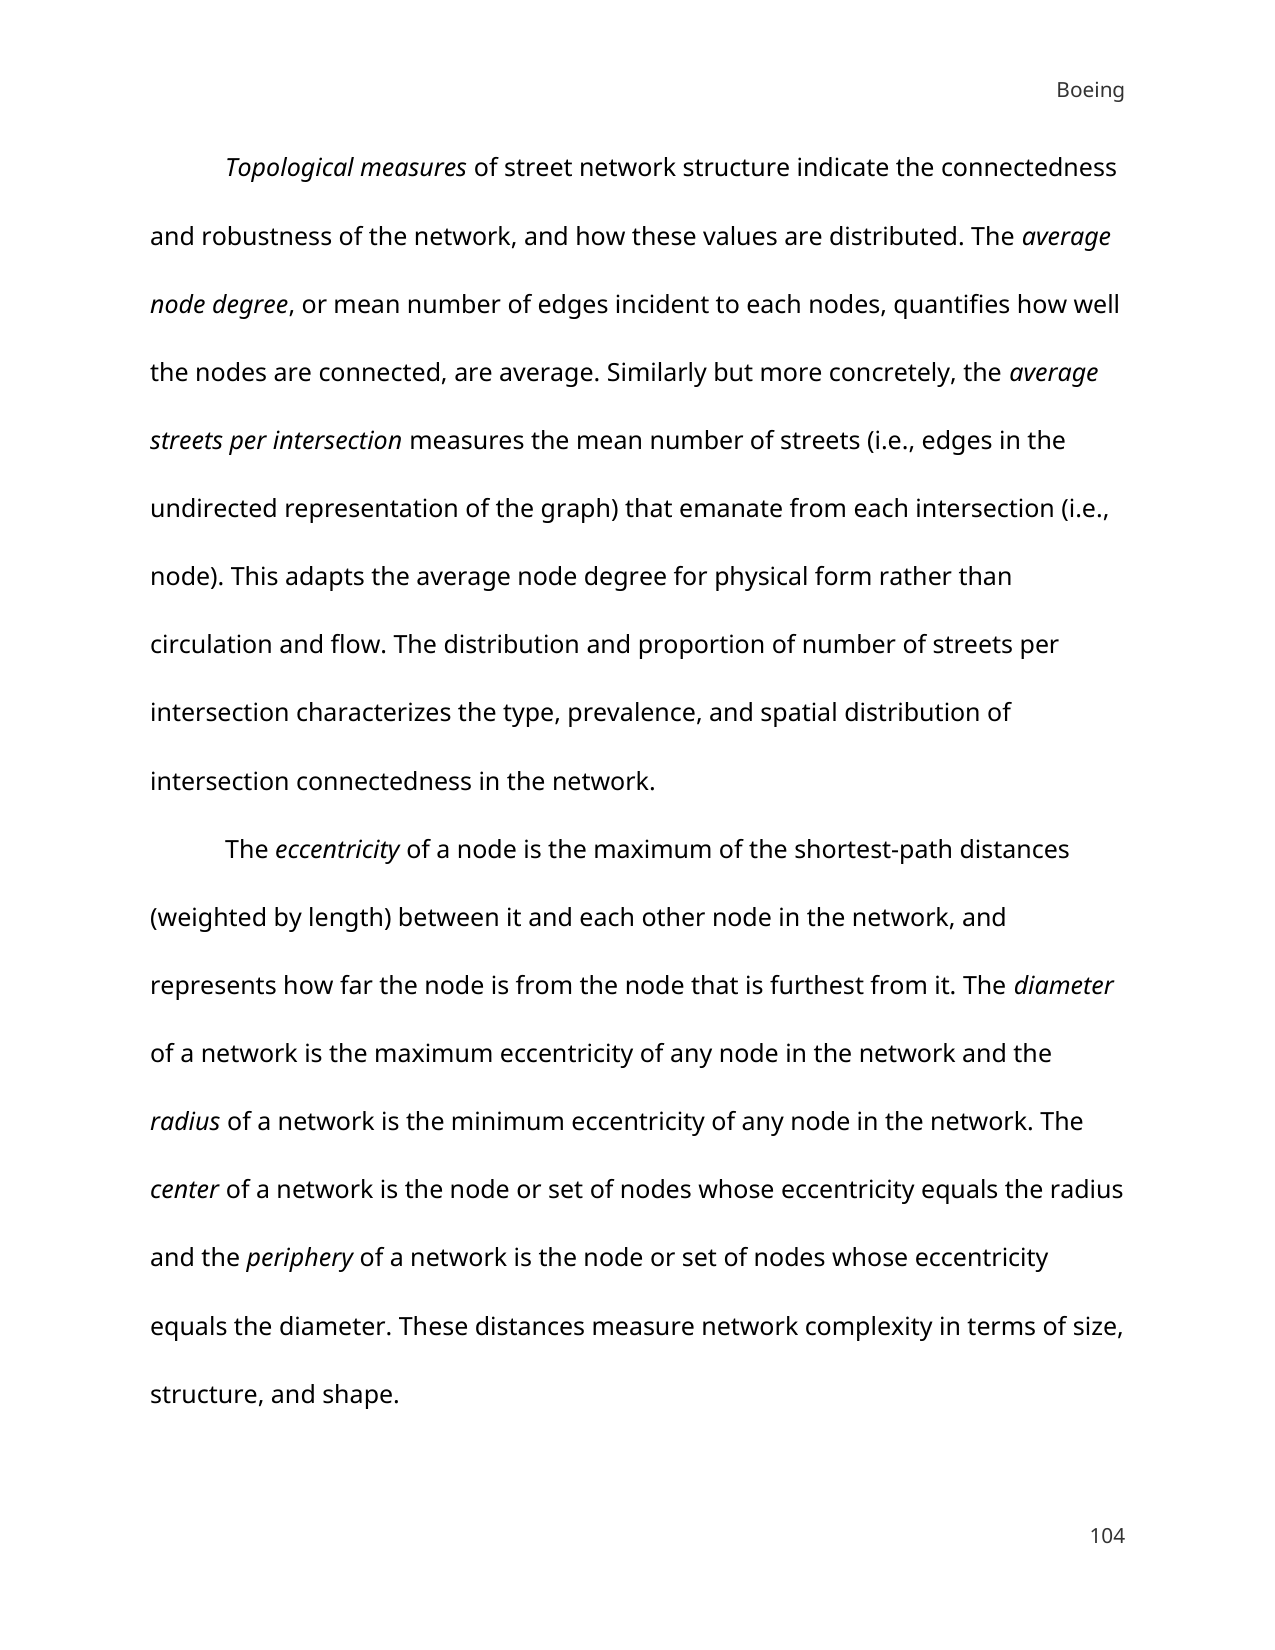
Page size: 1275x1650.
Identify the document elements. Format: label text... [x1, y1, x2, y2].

text Topological measures of street network structure indicate the connectedness and robustness of the network, and how these values are distributed. The average node degree, or mean number of edges incident to each nodes, quantifies how well the nodes are connected, are average. Similarly but more concretely, the average streets per intersection measures the mean number of streets (i.e., edges in the undirected representation of the graph) that emanate from each intersection (i.e., node). This adapts the average node degree for physical form rather than circulation and flow. The distribution and proportion of number of streets per intersection characterizes the type, prevalence, and spatial distribution of intersection connectedness in the network. [150, 150, 1125, 797]
text The eccentricity of a node is the maximum of the shortest-path distances (weighted by length) between it and each other node in the network, and represents how far the node is from the node that is furthest from it. The diameter of a network is the maximum eccentricity of any node in the network and the radius of a network is the minimum eccentricity of any node in the network. The center of a network is the node or set of nodes whose eccentricity equals the radius and the periphery of a network is the node or set of nodes whose eccentricity equals the diameter. These distances measure network complexity in terms of size, structure, and shape. [150, 831, 1125, 1410]
